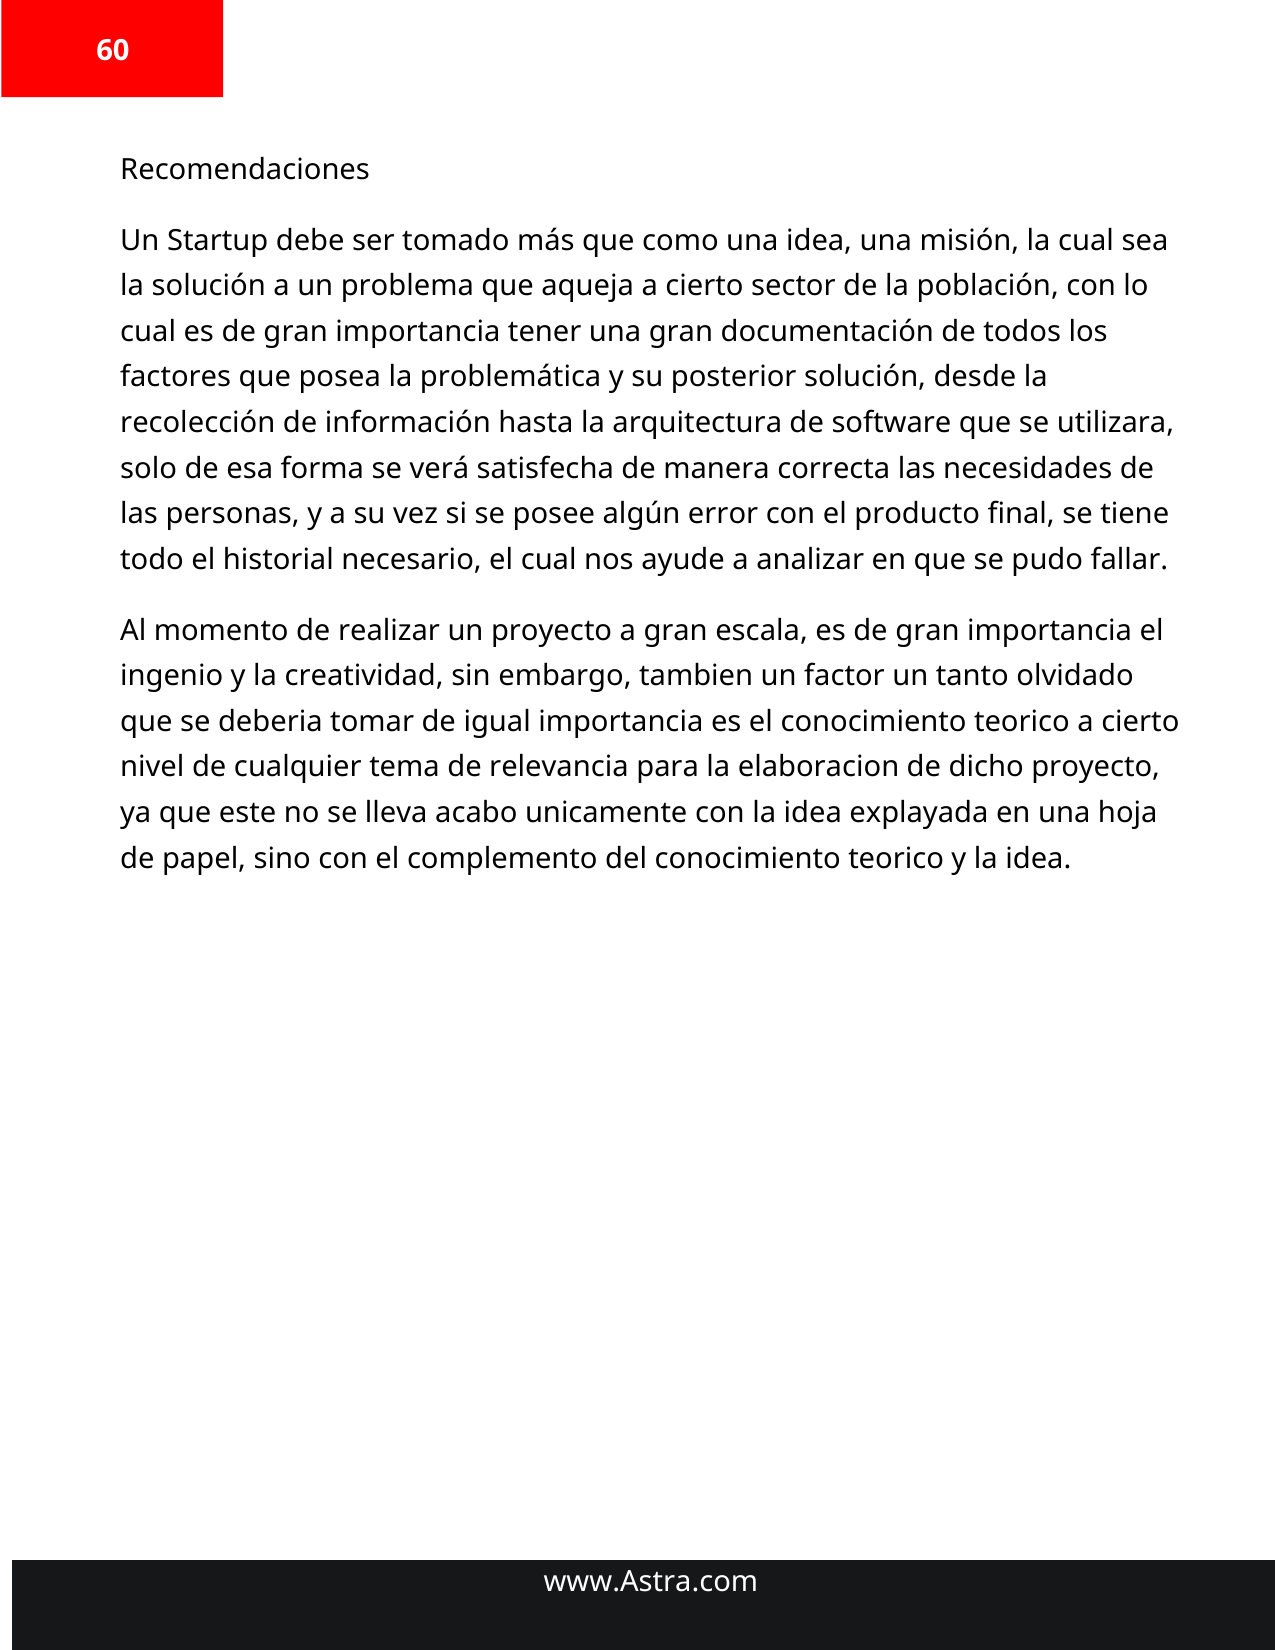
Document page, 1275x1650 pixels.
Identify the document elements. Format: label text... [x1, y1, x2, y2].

text Recomendaciones [120, 148, 1181, 188]
text Un Startup debe ser tomado más que como una idea, una misión, la cual sea la solución a un problema que aqueja a cierto sector de la población, con lo cual es de gran importancia tener una gran documentación de todos los factores que posea la problemática y su posterior solución, desde la recolección de información hasta la arquitectura de software que se utilizara, solo de esa forma se verá satisfecha de manera correcta las necesidades de las personas, y a su vez si se posee algún error con el producto final, se tiene todo el historial necesario, el cual nos ayude a analizar en que se pudo fallar. [120, 219, 1181, 578]
text Al momento de realizar un proyecto a gran escala, es de gran importancia el ingenio y la creatividad, sin embargo, tambien un factor un tanto olvidado que se deberia tomar de igual importancia es el conocimiento teorico a cierto nivel de cualquier tema de relevancia para la elaboracion de dicho proyecto, ya que este no se lleva acabo unicamente con la idea explayada en una hoja de papel, sino con el complemento del conocimiento teorico y la idea. [120, 609, 1181, 877]
